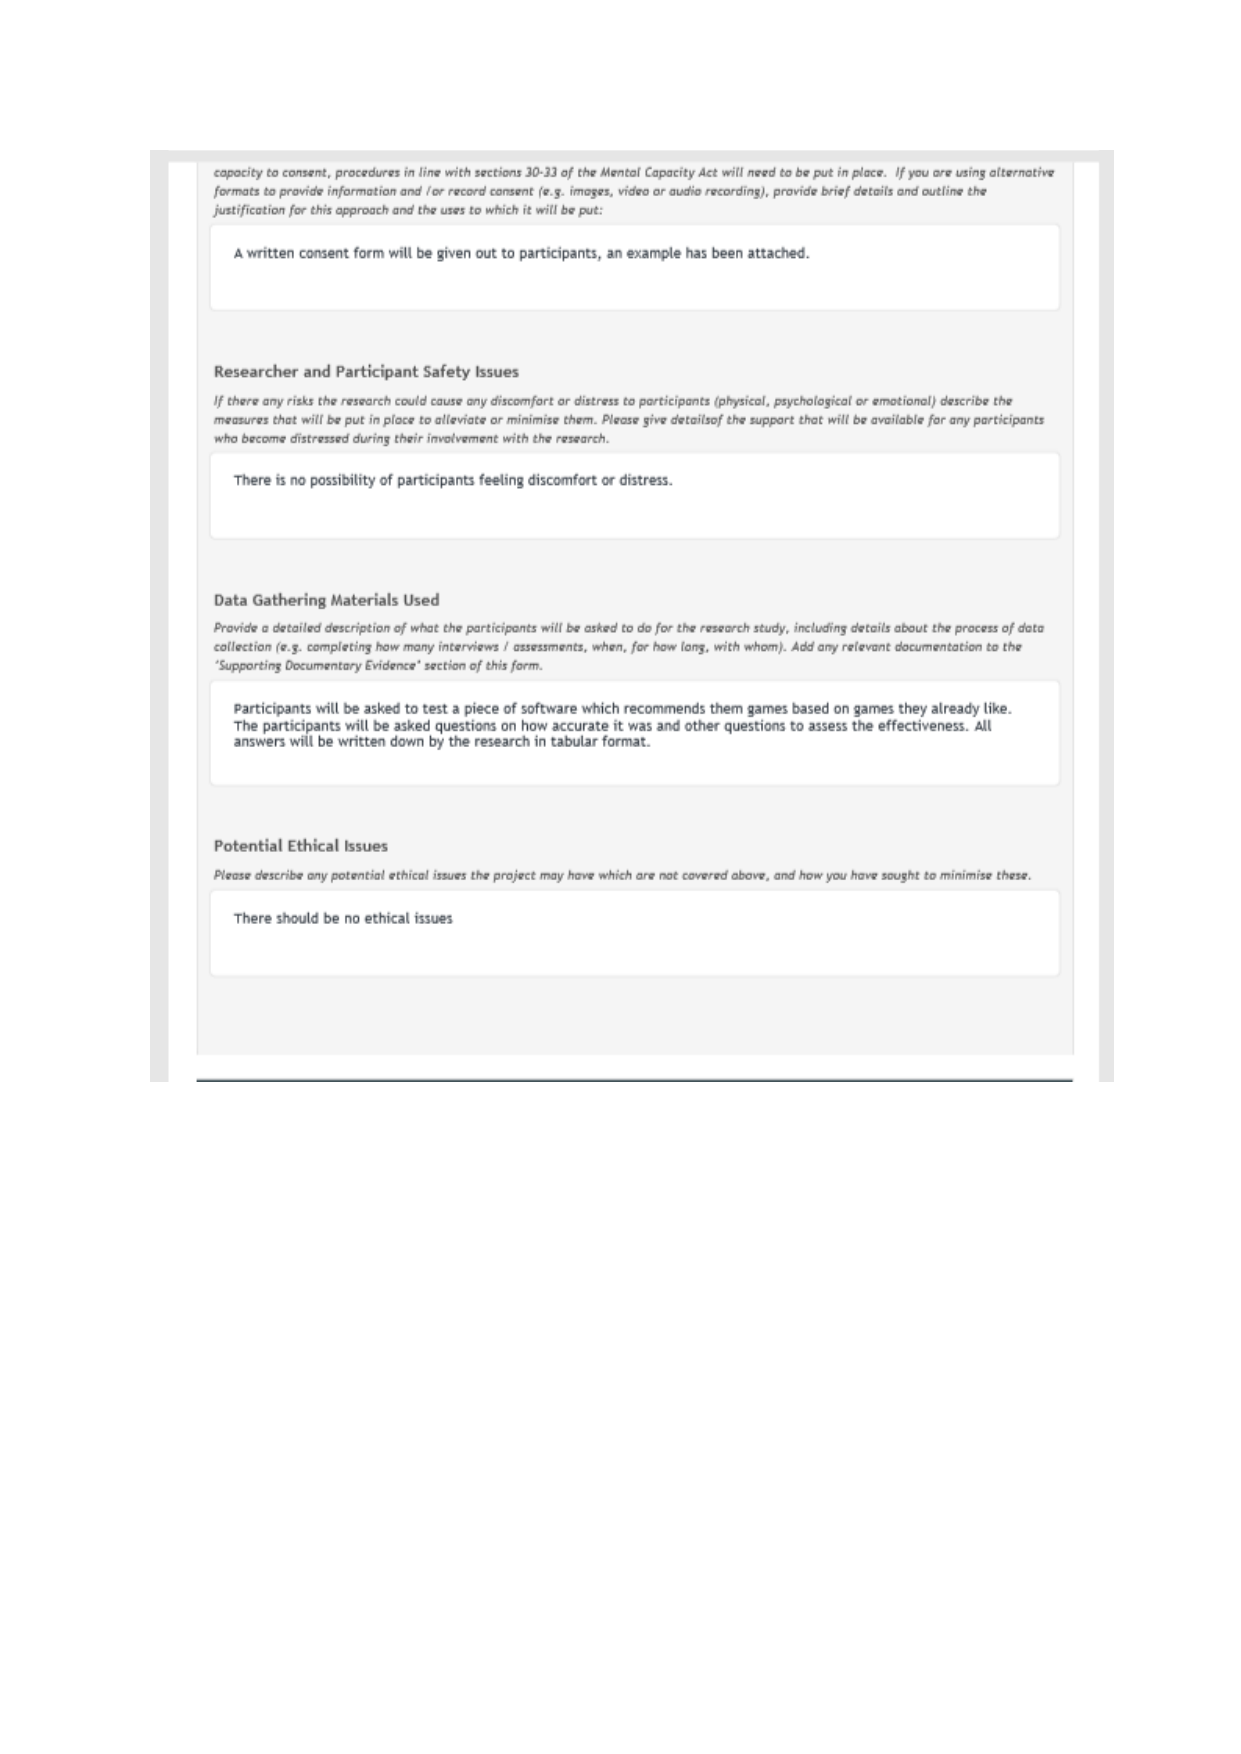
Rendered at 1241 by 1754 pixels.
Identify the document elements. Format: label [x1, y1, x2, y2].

picture [150, 150, 1114, 1082]
